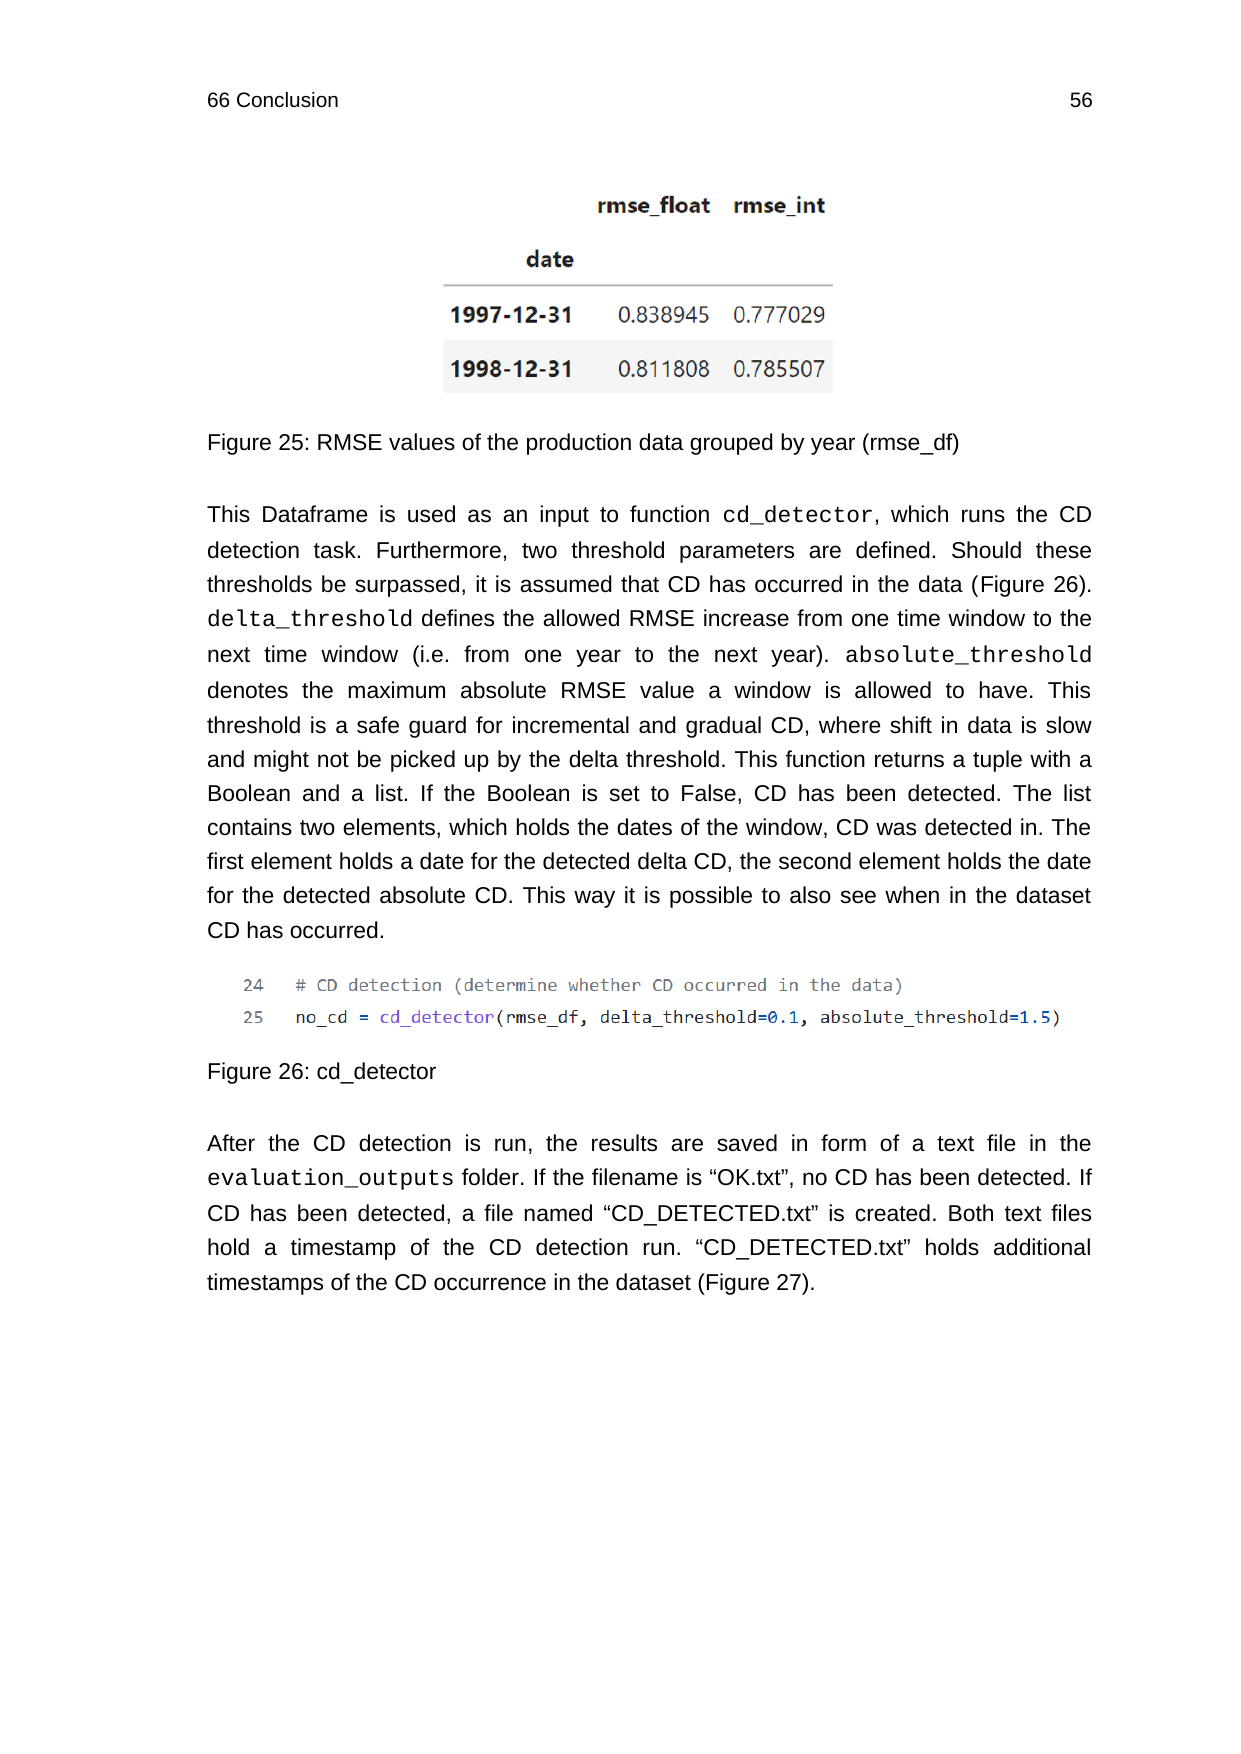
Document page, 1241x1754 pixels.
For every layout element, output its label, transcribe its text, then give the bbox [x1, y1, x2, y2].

picture [206, 147, 1093, 409]
picture [206, 963, 1093, 1038]
